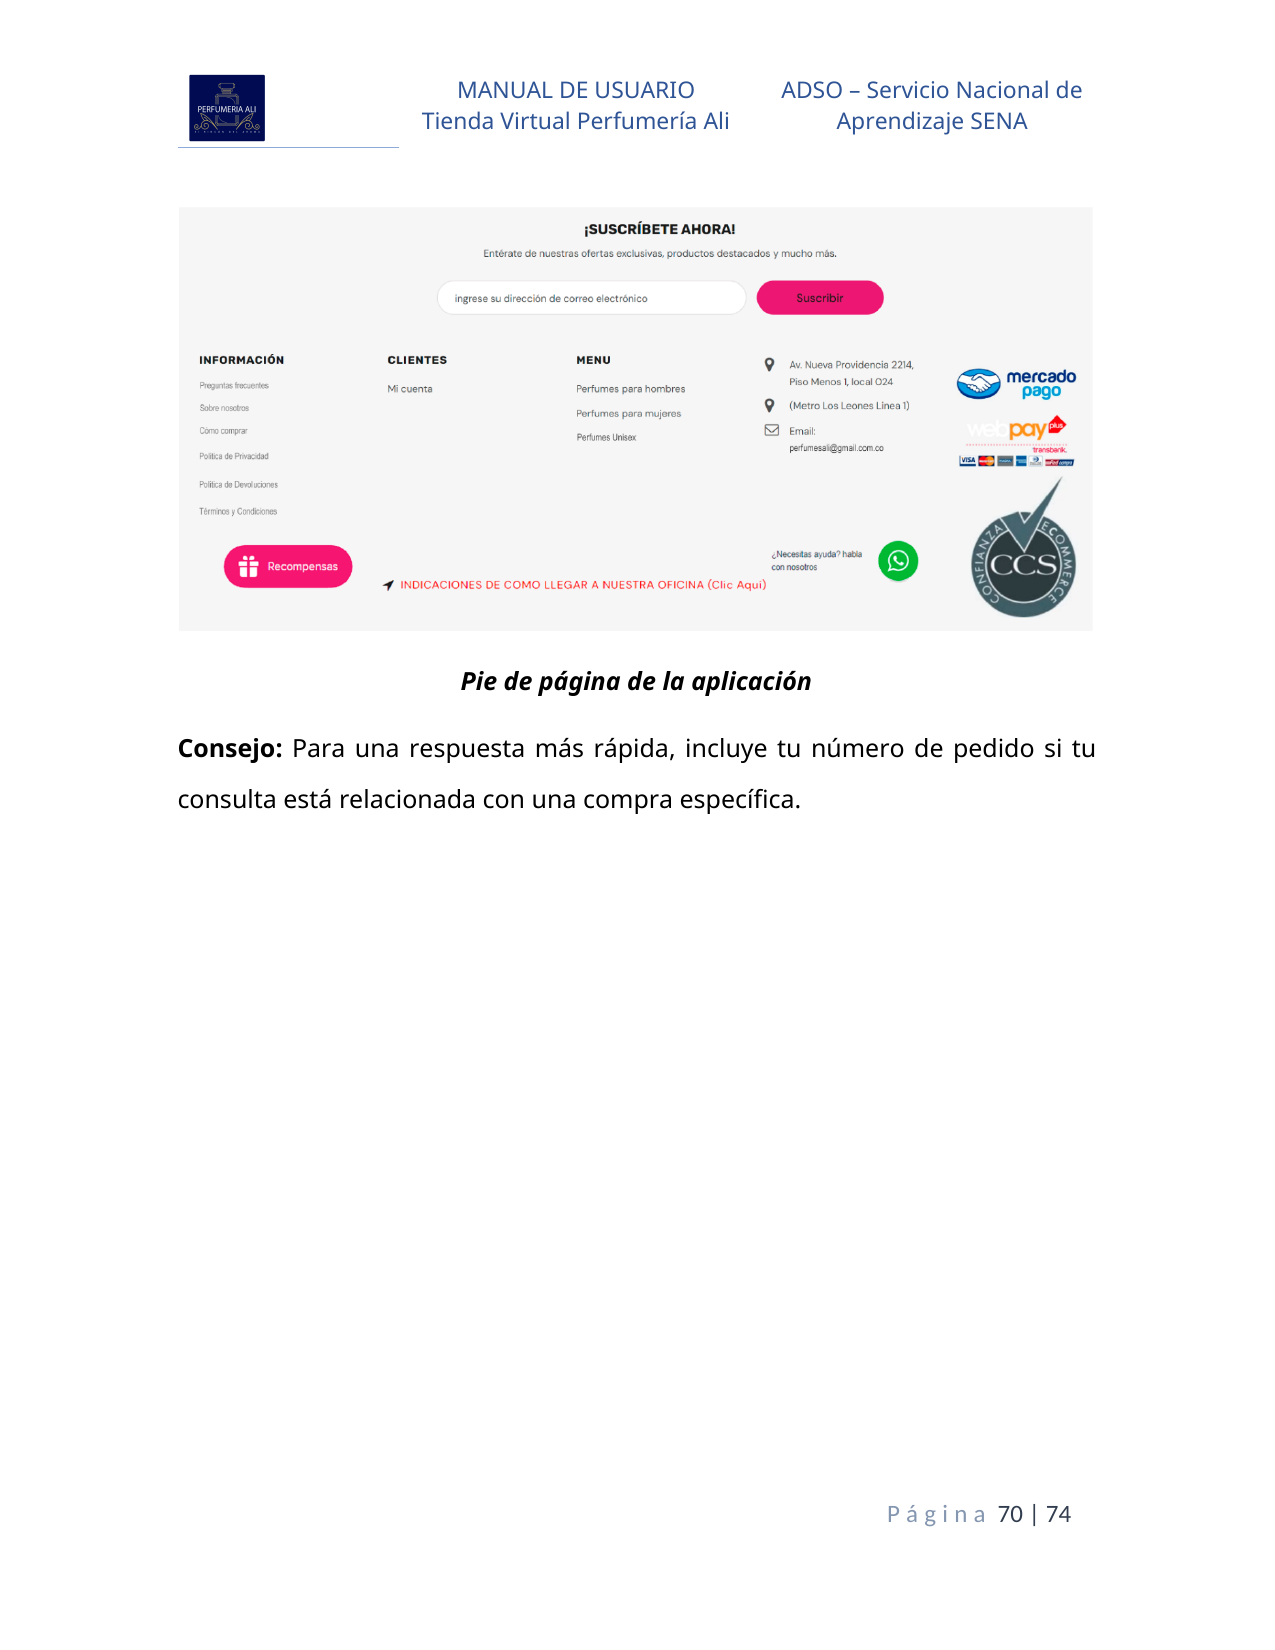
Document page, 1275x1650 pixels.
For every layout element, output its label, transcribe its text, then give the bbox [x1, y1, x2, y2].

picture [177, 203, 1093, 633]
text Consejo: Para una respuesta más rápida, incluye tu número de pedido si tu consulta está relacionada con una compra específica. [177, 731, 1098, 816]
picture [188, 73, 266, 143]
text Pie de página de la aplicación [177, 663, 1098, 697]
